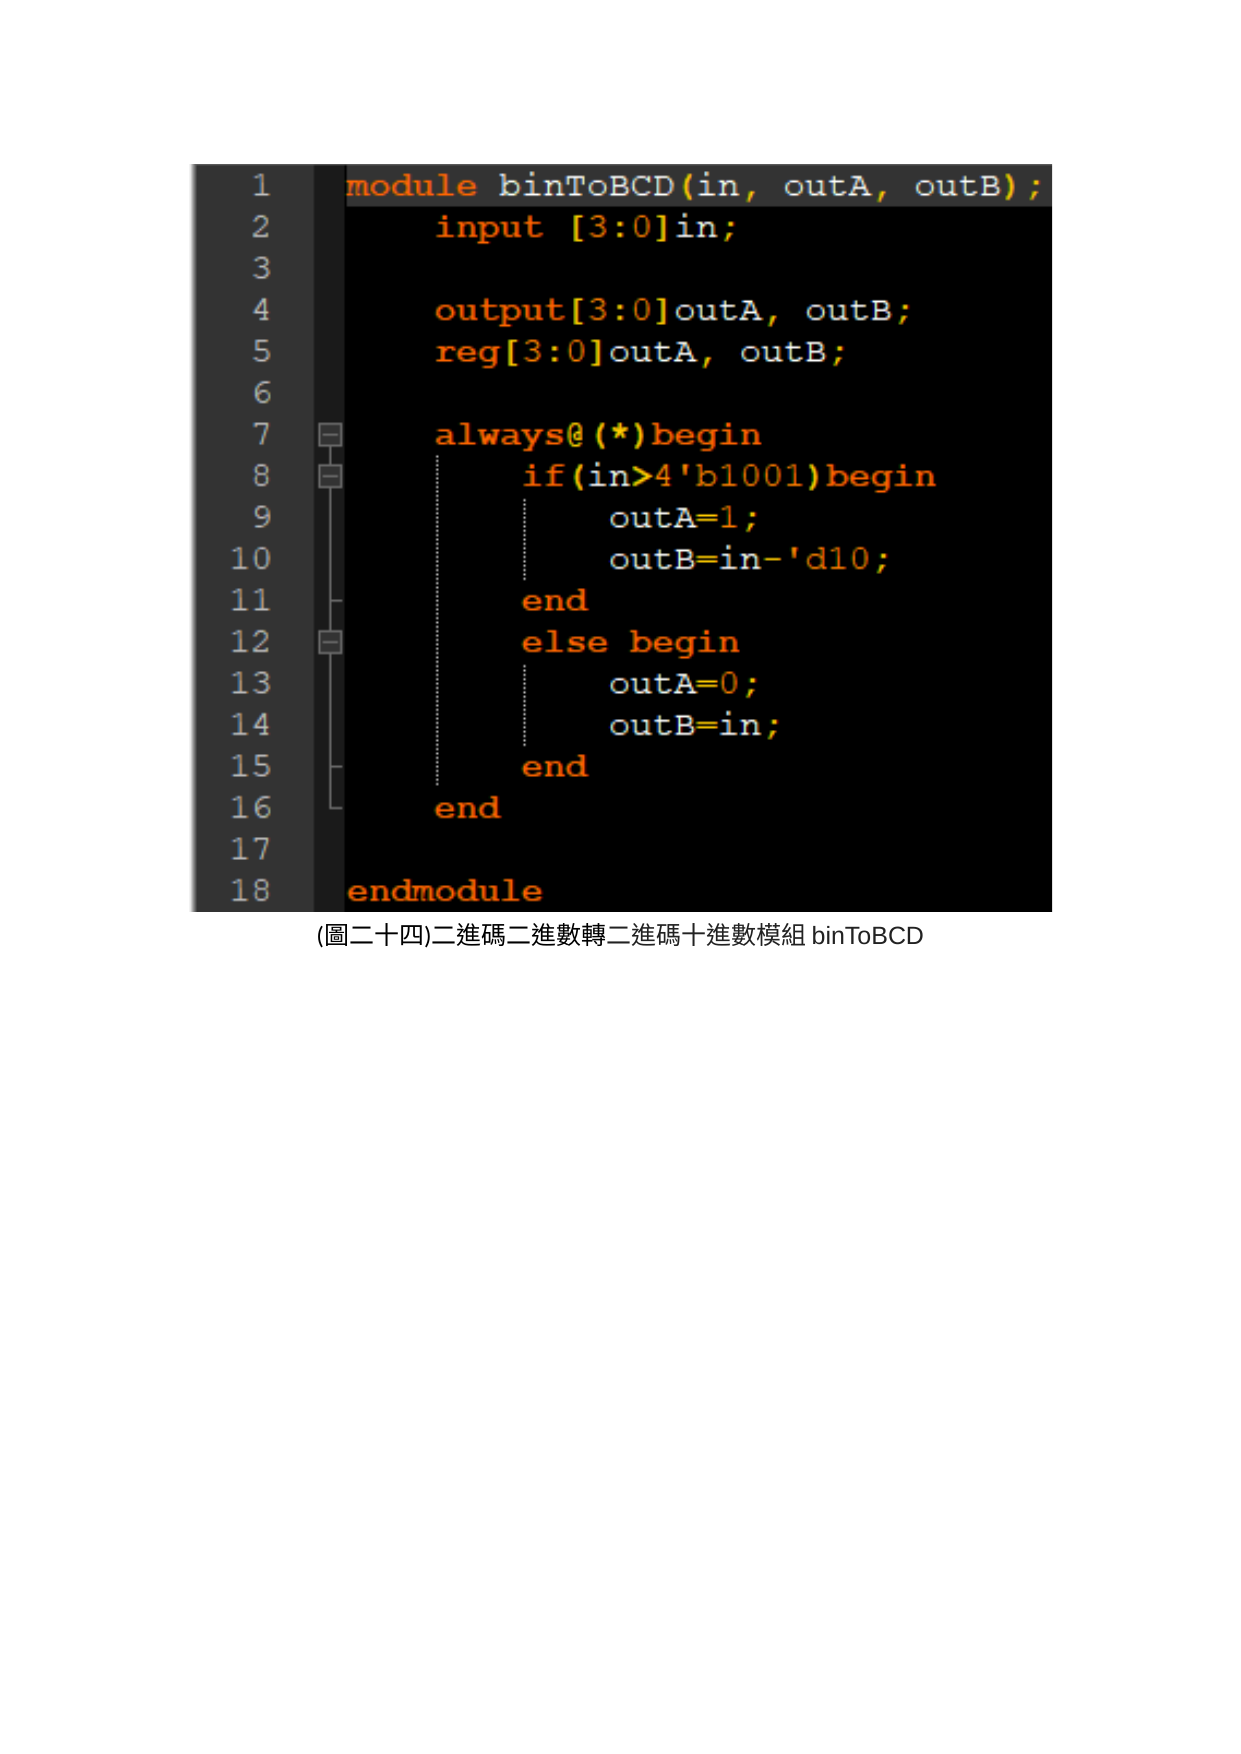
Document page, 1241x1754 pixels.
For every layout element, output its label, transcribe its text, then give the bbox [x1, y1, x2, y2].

picture [188, 164, 1053, 912]
text (圖二十四)二進碼二進數轉二進碼十進數模組binToBCD [187, 914, 1053, 952]
